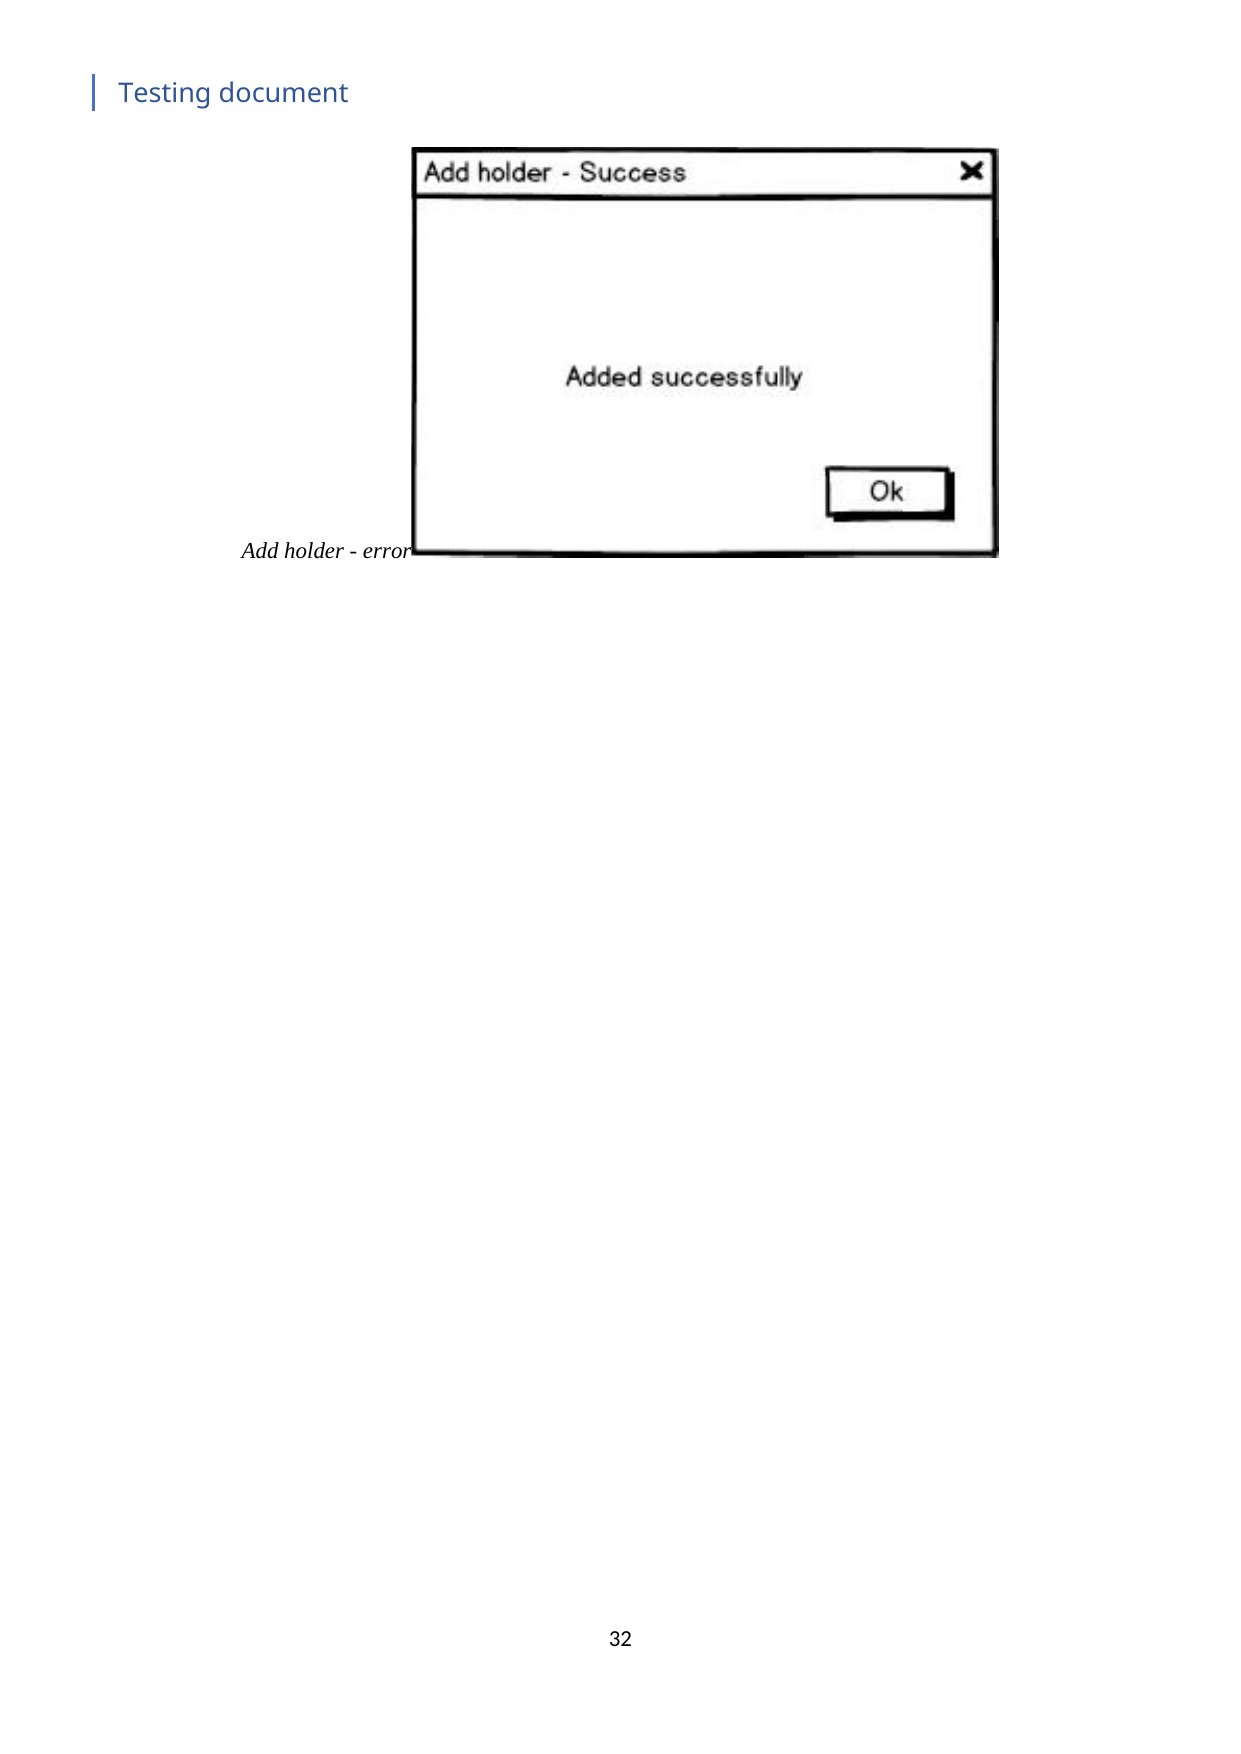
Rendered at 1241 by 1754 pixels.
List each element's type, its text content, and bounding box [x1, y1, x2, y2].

picture [411, 147, 999, 558]
